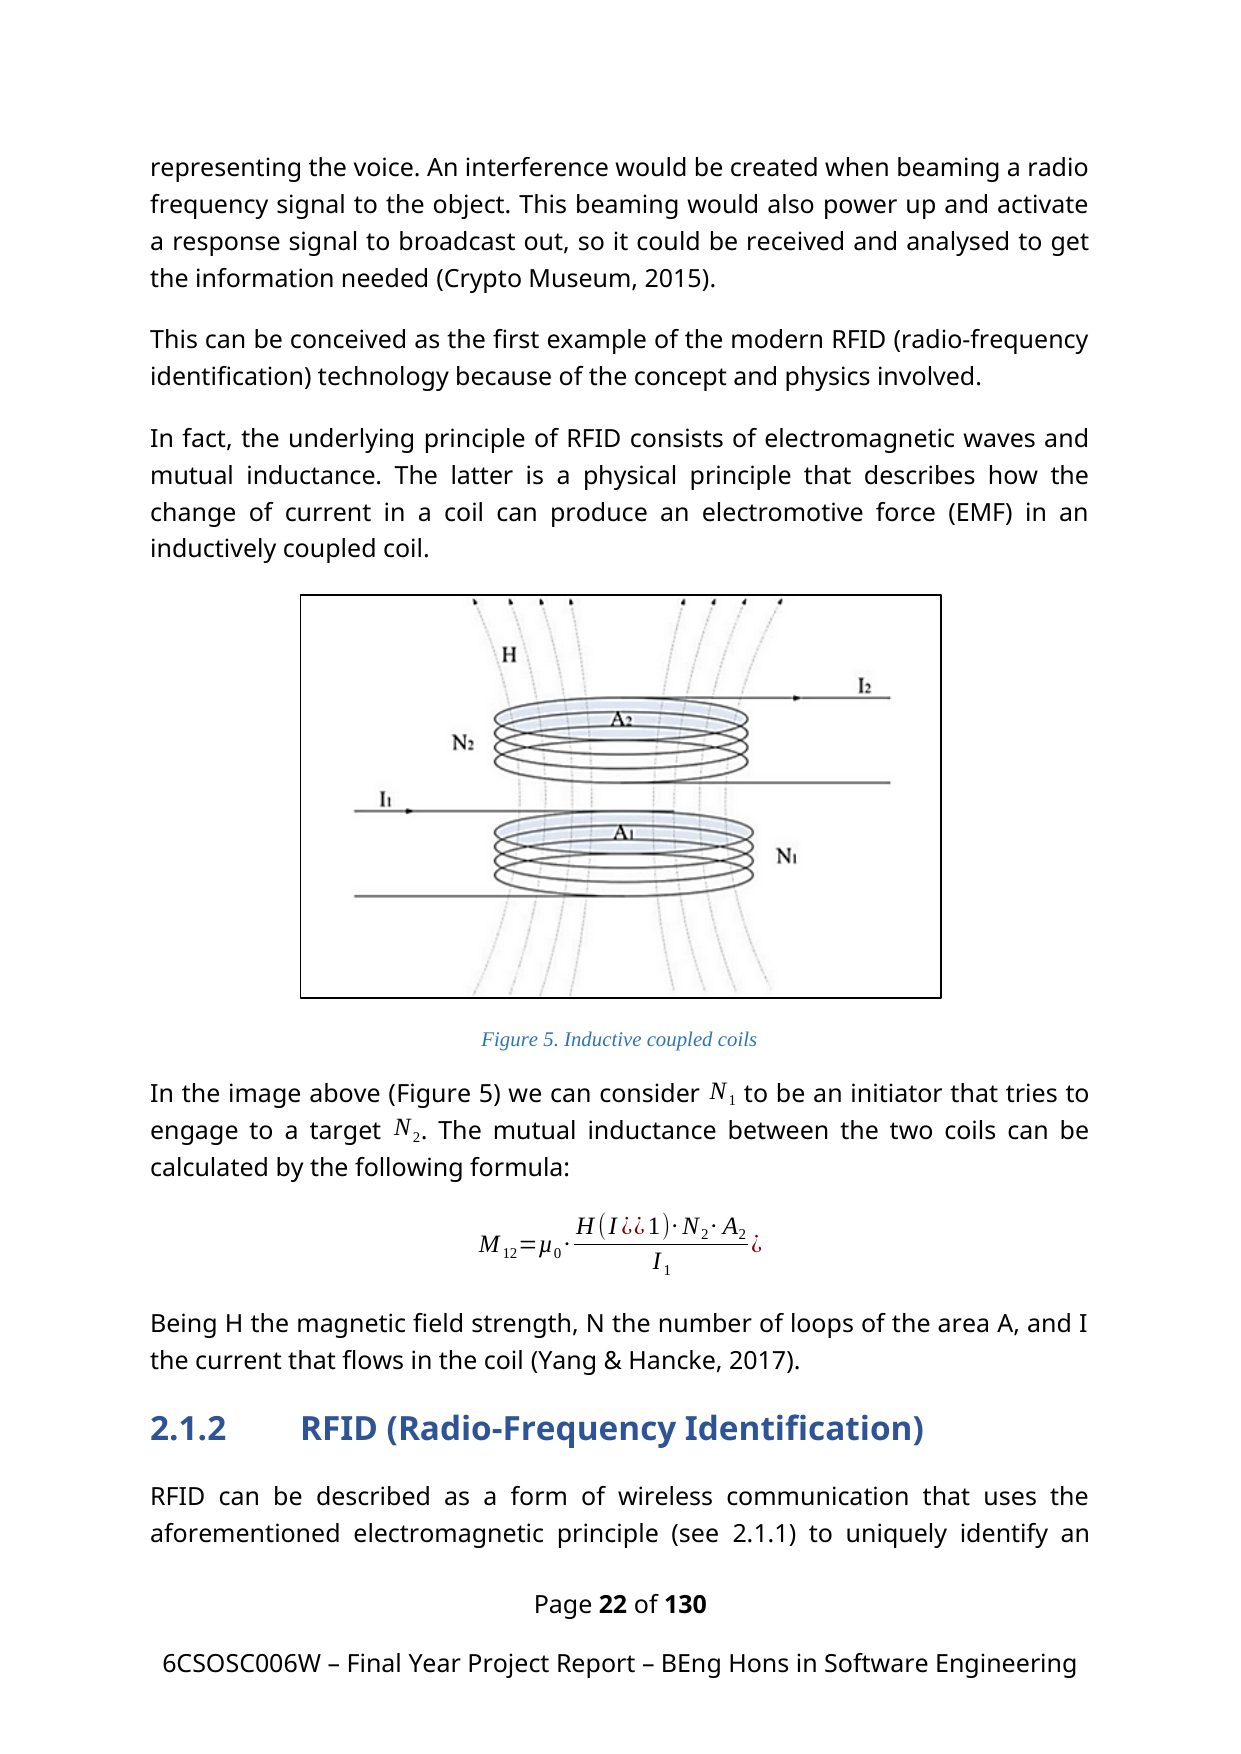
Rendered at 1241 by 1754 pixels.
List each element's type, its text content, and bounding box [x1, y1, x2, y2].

text Figure . Inductive coupled coils [150, 1027, 1090, 1051]
text This can be conceived as the first example of the modern RFID (radio-frequency identification) technology because of the concept and physics involved. [150, 322, 1090, 393]
text In the image above (Figure 5) we can consider to be an initiator that tries to engage to a target . The mutual inductance between the two coils can be calculated by the following formula: [150, 1076, 1090, 1183]
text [150, 150, 1090, 294]
text In fact, the underlying principle of RFID consists of electromagnetic waves and mutual inductance. The latter is a physical principle that describes how the change of current in a coil can produce an electromotive force (EMF) in an inductively coupled coil. [150, 421, 1090, 565]
text Being H the magnetic field strength, N the number of loops of the area A, and I the current that flows in the coil. [150, 1306, 1090, 1377]
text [150, 1478, 1090, 1549]
picture [301, 596, 940, 997]
subtitle RFID (Radio-Frequency Identification) [150, 1404, 1090, 1450]
